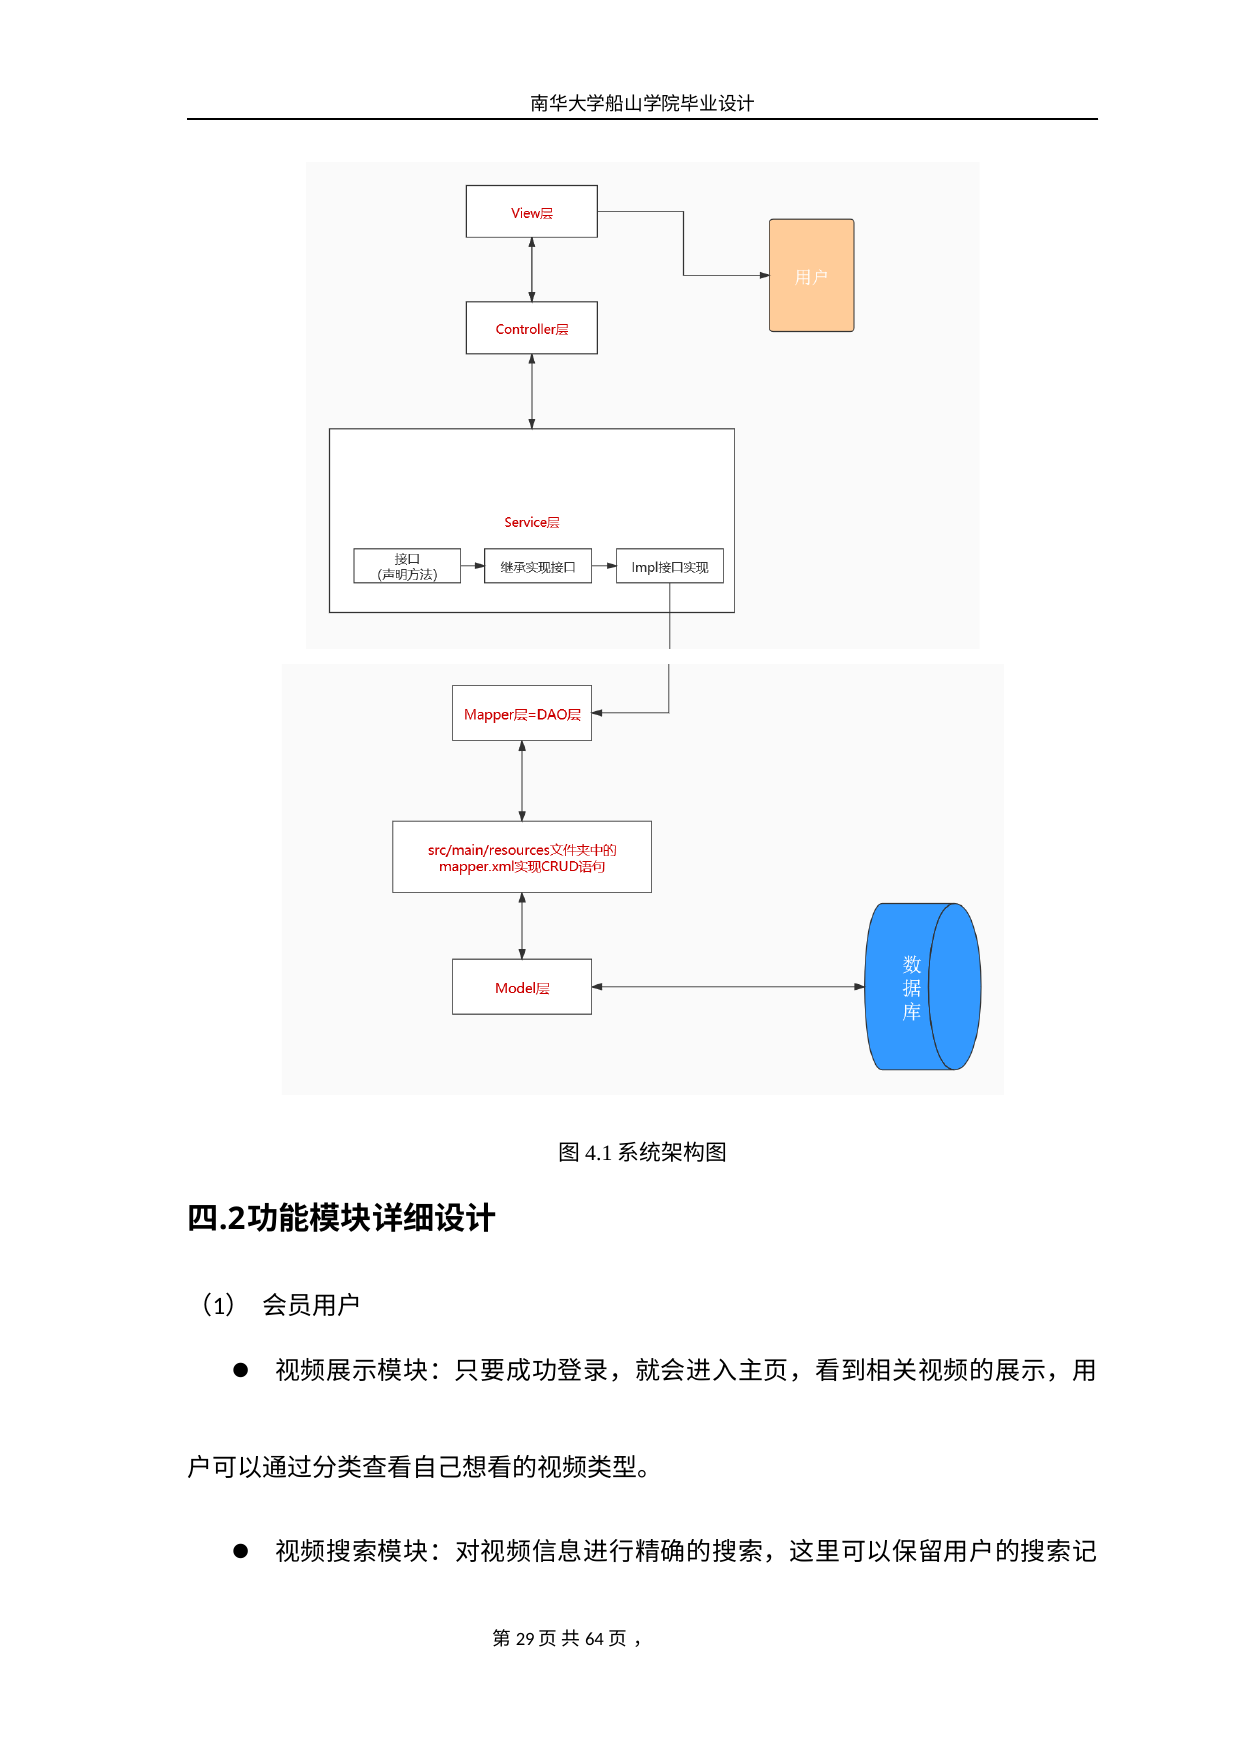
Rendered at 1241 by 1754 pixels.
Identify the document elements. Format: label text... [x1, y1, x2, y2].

list 视频展示模块：只要成功登录，就会进入主页，看到相关视频的展示，用户可以通过分类查看自己想看的视频类型。 [187, 1336, 1098, 1498]
text 图4.1 系统架构图 [187, 1135, 1098, 1167]
subtitle 功能模块详细设计 [187, 1183, 1098, 1248]
picture [306, 162, 980, 649]
picture [281, 664, 1004, 1095]
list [187, 1517, 1098, 1582]
list 会员用户 [187, 1271, 1098, 1336]
